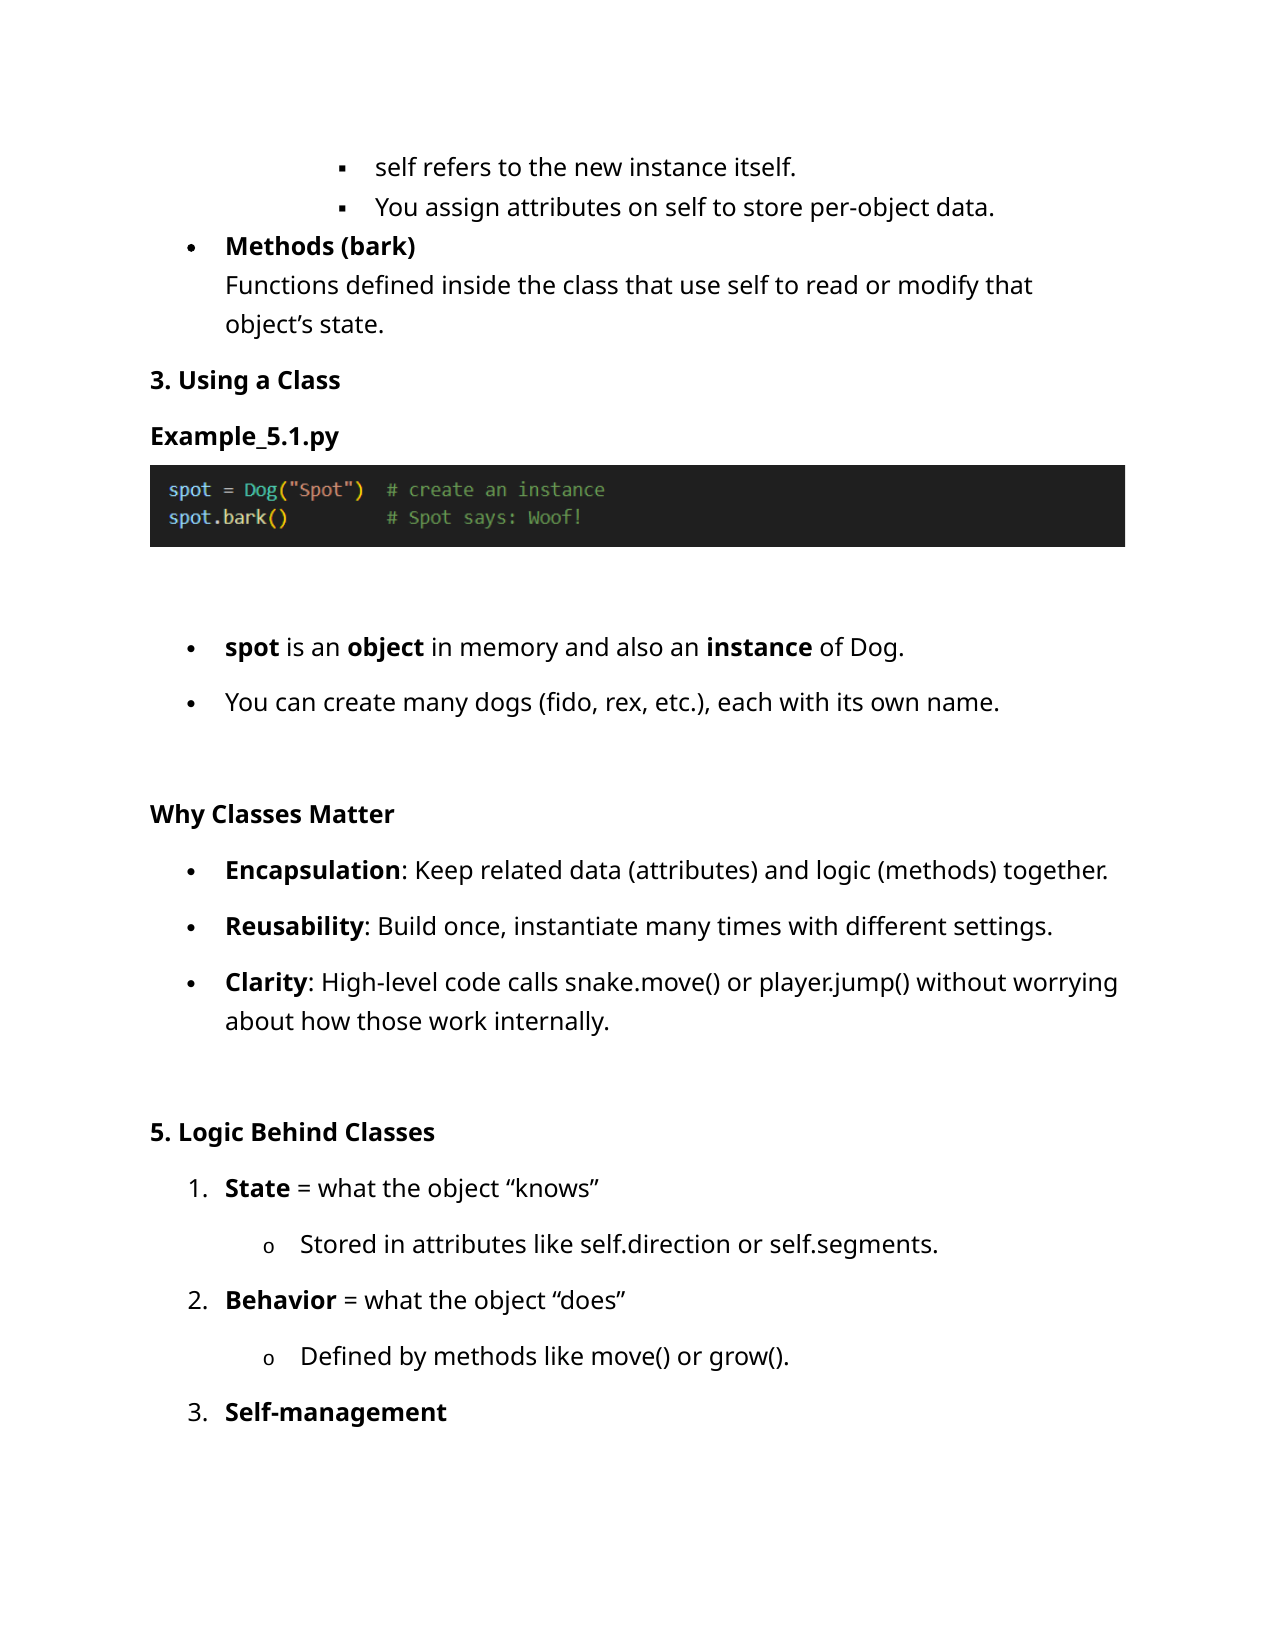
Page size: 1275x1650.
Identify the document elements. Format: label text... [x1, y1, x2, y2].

list You can create many dogs (fido, rex, etc.), each with its own name. [187, 685, 1125, 719]
picture [150, 465, 1125, 547]
list Stored in attributes like self.direction or self.segments. [262, 1227, 1125, 1261]
list Self-management [187, 1394, 1125, 1428]
list You assign attributes on self to store per-object data. [337, 189, 1125, 223]
list Encapsulation: Keep related data (attributes) and logic (methods) together. [187, 853, 1125, 887]
list Methods (bark) Functions defined inside the class that use self to read or modify that object’s state. [187, 228, 1125, 341]
text Why Classes Matter [150, 797, 1125, 831]
list Behavior = what the object “does” [187, 1283, 1125, 1317]
text 3. Using a Class [150, 362, 1125, 397]
text Example_5.1.py [150, 418, 1125, 452]
list Clarity: High-level code calls snake.move() or player.jump() without worrying about how those work internally. [187, 964, 1125, 1037]
list self refers to the new instance itself. [337, 150, 1125, 184]
list Defined by methods like move() or grow(). [262, 1338, 1125, 1372]
list spot is an object in memory and also an instance of Dog. [187, 629, 1125, 663]
text 5. Logic Behind Classes [150, 1115, 1125, 1149]
list State = what the object “knows” [187, 1171, 1125, 1205]
list Reusability: Build once, instantiate many times with different settings. [187, 908, 1125, 942]
